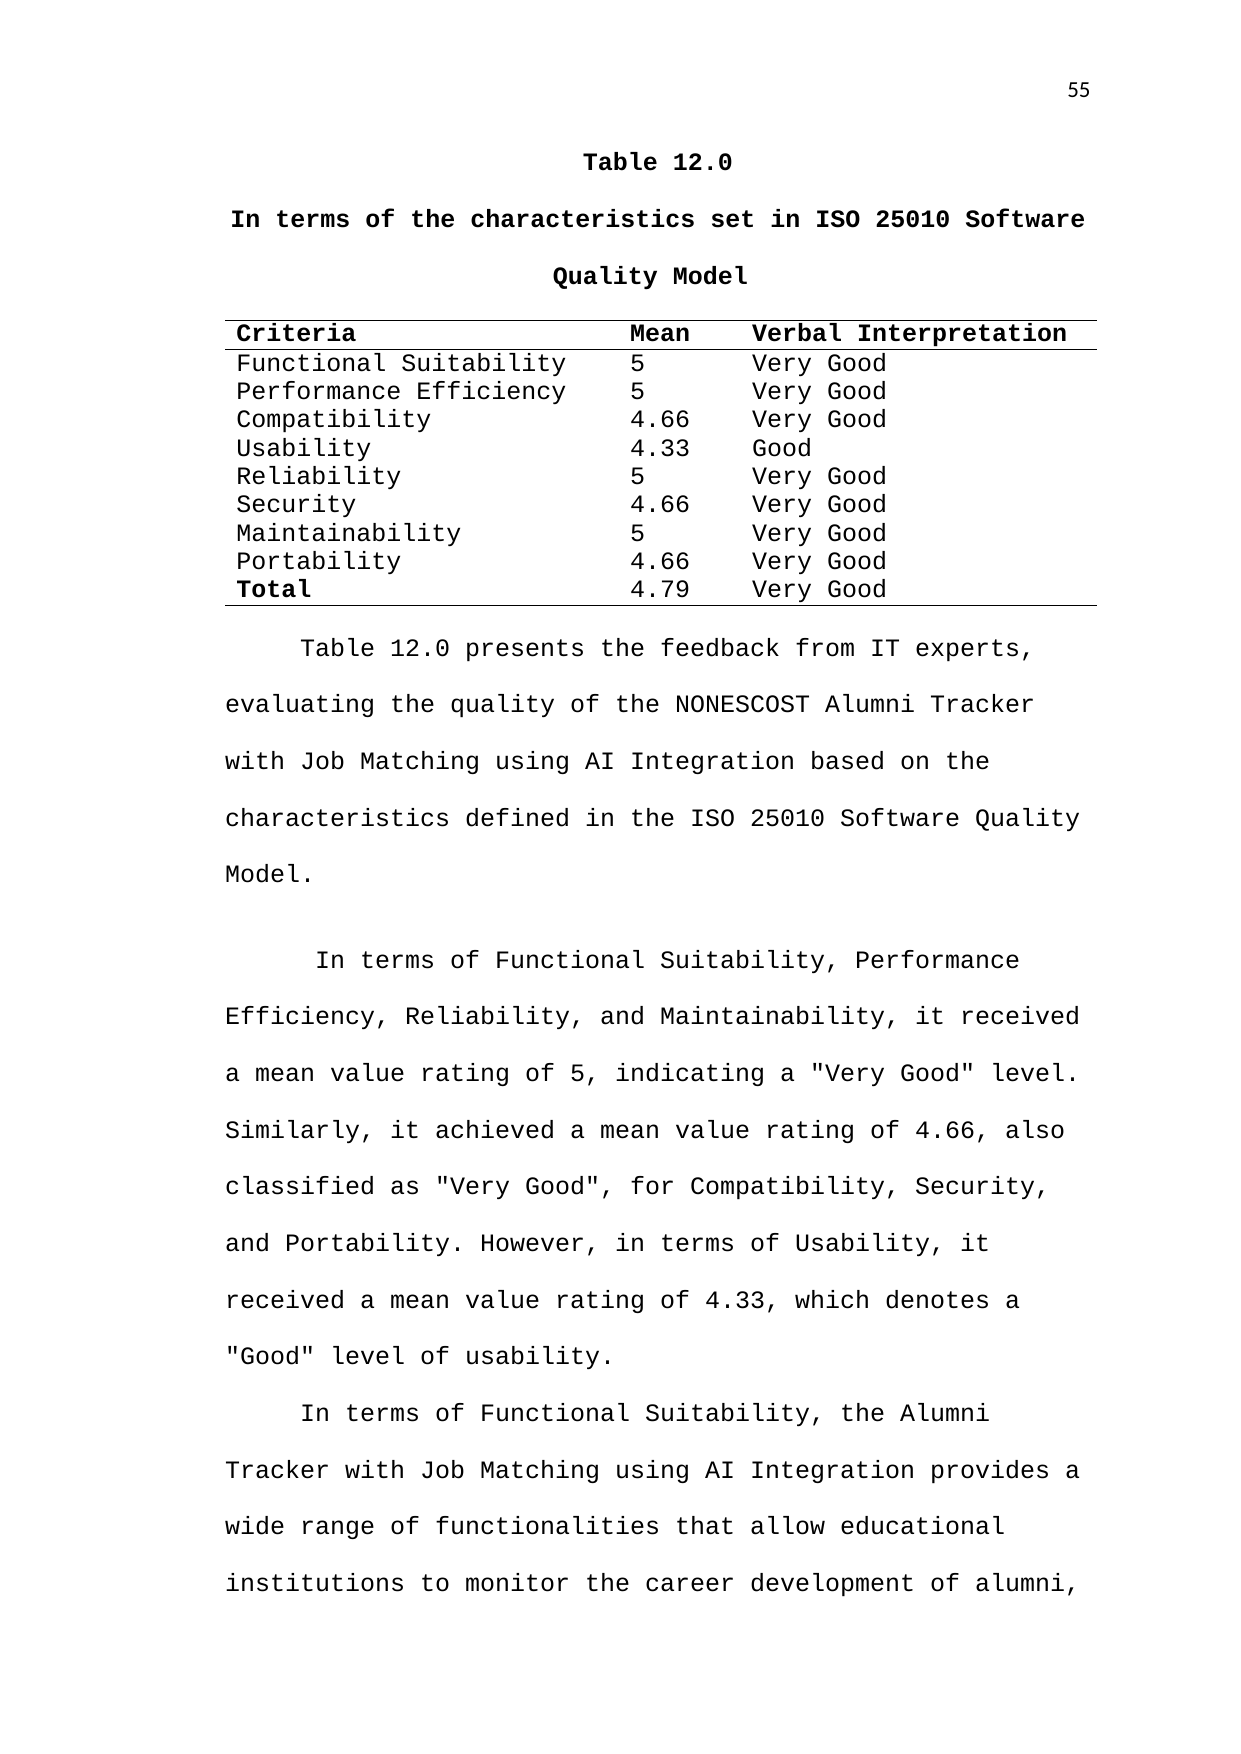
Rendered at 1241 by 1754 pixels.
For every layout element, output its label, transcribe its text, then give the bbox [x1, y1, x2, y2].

table_cell Usability [225, 435, 619, 464]
table_cell Very Good [741, 379, 1097, 407]
table_header Mean [619, 321, 741, 349]
table_cell Performance Efficiency [225, 379, 619, 407]
table_cell 5 [619, 379, 741, 407]
table_header Verbal Interpretation [741, 321, 1097, 349]
table_cell Very Good [741, 407, 1097, 435]
text In terms of Functional Suitability, Performance Efficiency, Reliability, and Maintainability, it received a mean value rating of 5, indicating a "Very Good" level. Similarly, it achieved a mean value rating of 4.66, also classified as "Very Good", for Compatibility, Security, and Portability. However, in terms of Usability, it received a mean value rating of 4.33, which denotes a "Good" level of usability. [225, 947, 1090, 1372]
table_cell Very Good [741, 577, 1097, 605]
table_cell Reliability [225, 464, 619, 492]
table_cell Maintainability [225, 520, 619, 549]
table_header Criteria [225, 321, 619, 349]
table_cell 4.33 [619, 435, 741, 464]
table_cell 5 [619, 350, 741, 379]
table_cell Very Good [741, 520, 1097, 549]
table_cell 4.79 [619, 577, 741, 605]
table_cell Security [225, 492, 619, 520]
table_cell Very Good [741, 549, 1097, 577]
text Table 12.0 [225, 150, 1090, 178]
table_cell Compatibility [225, 407, 619, 435]
table_cell 4.66 [619, 407, 741, 435]
table_cell Functional Suitability [225, 350, 619, 379]
table_cell Very Good [741, 464, 1097, 492]
table_cell 5 [619, 464, 741, 492]
table_cell 5 [619, 520, 741, 549]
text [225, 1401, 1090, 1599]
text Table 12.0 presents the feedback from IT experts, evaluating the quality of the NONESCOST Alumni Tracker with Job Matching using AI Integration based on the characteristics defined in the ISO 25010 Software Quality Model. [225, 635, 1090, 890]
table_cell Very Good [741, 492, 1097, 520]
table_cell 4.66 [619, 549, 741, 577]
table_cell Good [741, 435, 1097, 464]
text In terms of the characteristics set in ISO 25010 Software Quality Model [225, 207, 1090, 292]
table_cell Very Good [741, 350, 1097, 379]
table_cell Total [225, 577, 619, 605]
table_cell Portability [225, 549, 619, 577]
table_cell 4.66 [619, 492, 741, 520]
